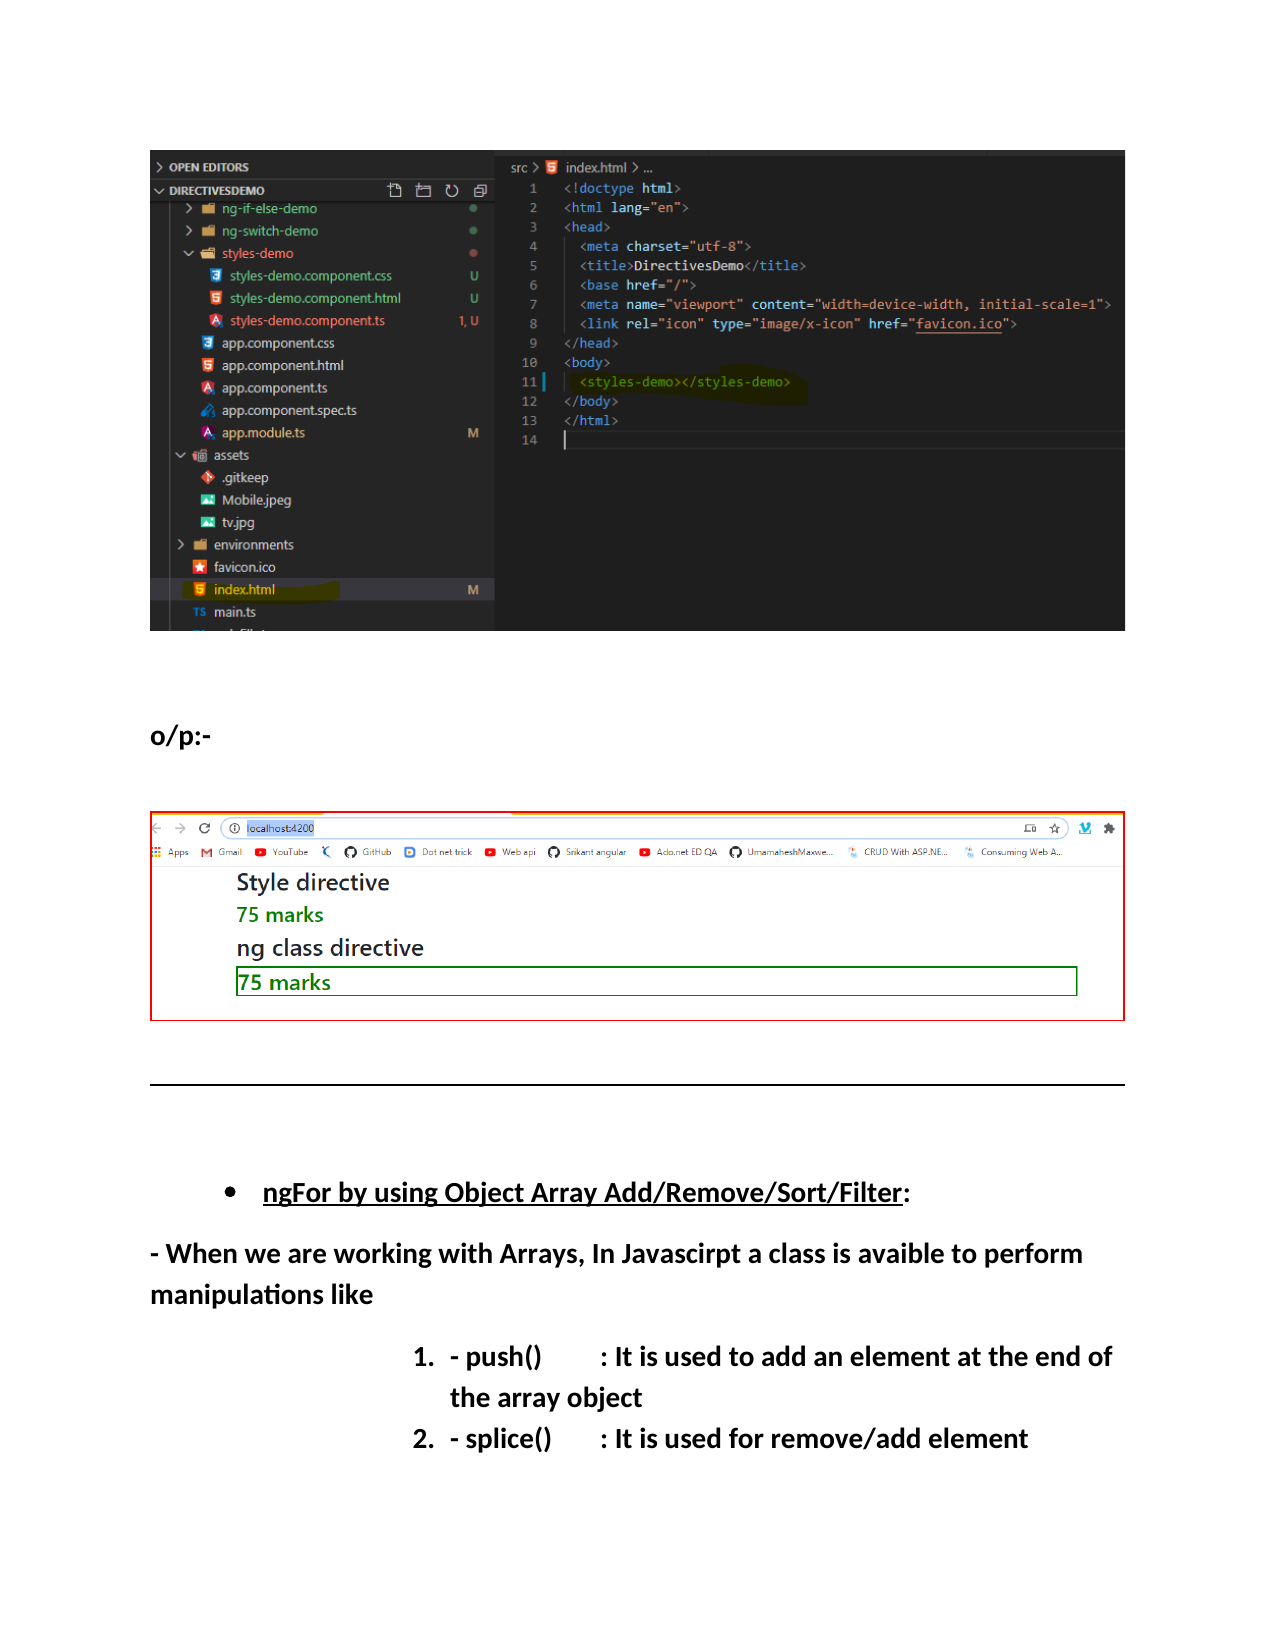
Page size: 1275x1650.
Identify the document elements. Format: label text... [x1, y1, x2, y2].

picture [152, 813, 1123, 1020]
list - push() : It is used to add an element at the end of the array object [412, 1338, 1125, 1415]
list - splice() : It is used for remove/add element [412, 1420, 1125, 1456]
text - When we are working with Arrays, In Javascirpt a class is avaible to perform manipulations like [150, 1235, 1125, 1312]
list ngFor by using Object Array Add/Remove/Sort/Filter: [225, 1174, 1125, 1209]
picture [150, 150, 1125, 631]
text o/p:- [150, 717, 1125, 753]
